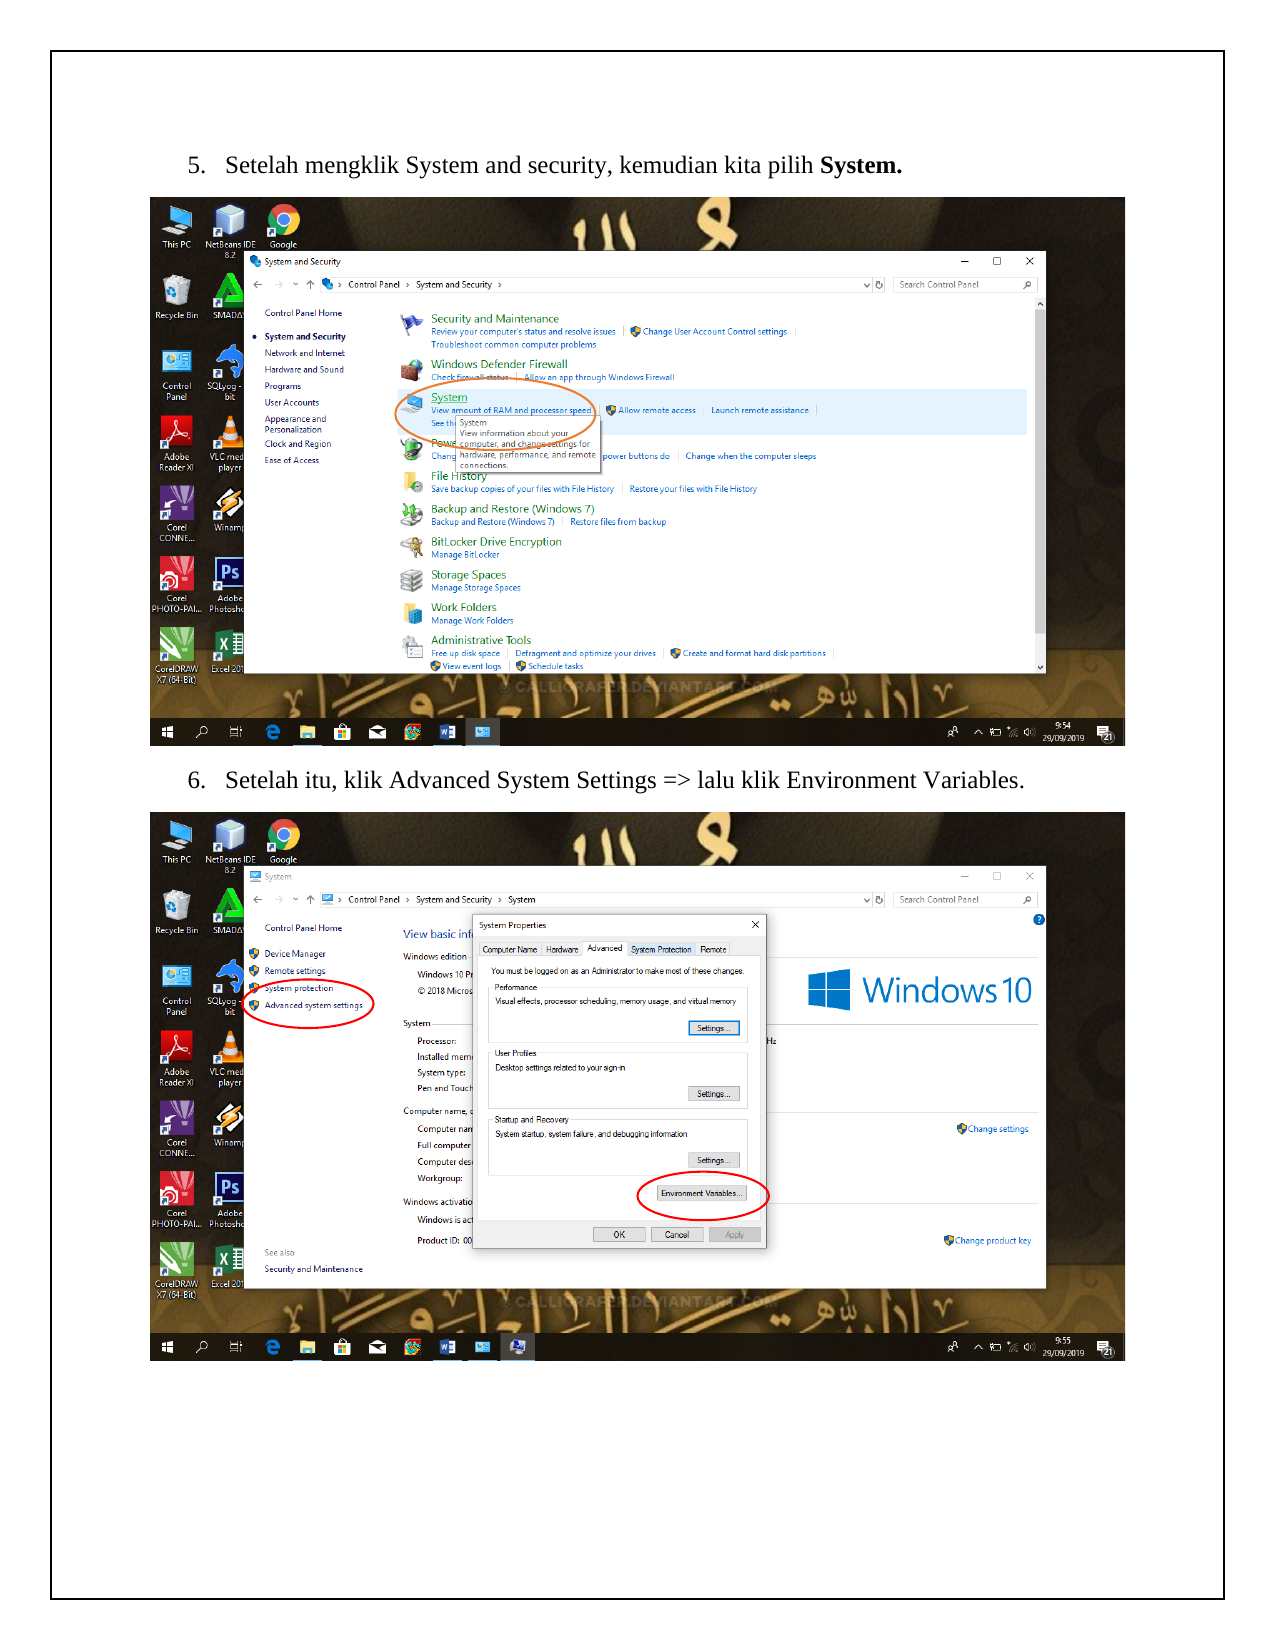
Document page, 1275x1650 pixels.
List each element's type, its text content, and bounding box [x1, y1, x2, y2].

picture [150, 197, 1125, 746]
list Setelah itu, klik Advanced System Settings => lalu klik Environment Variables. [187, 765, 1125, 793]
list Setelah mengklik System and security, kemudian kita pilih System. [187, 150, 1125, 179]
picture [150, 812, 1125, 1361]
